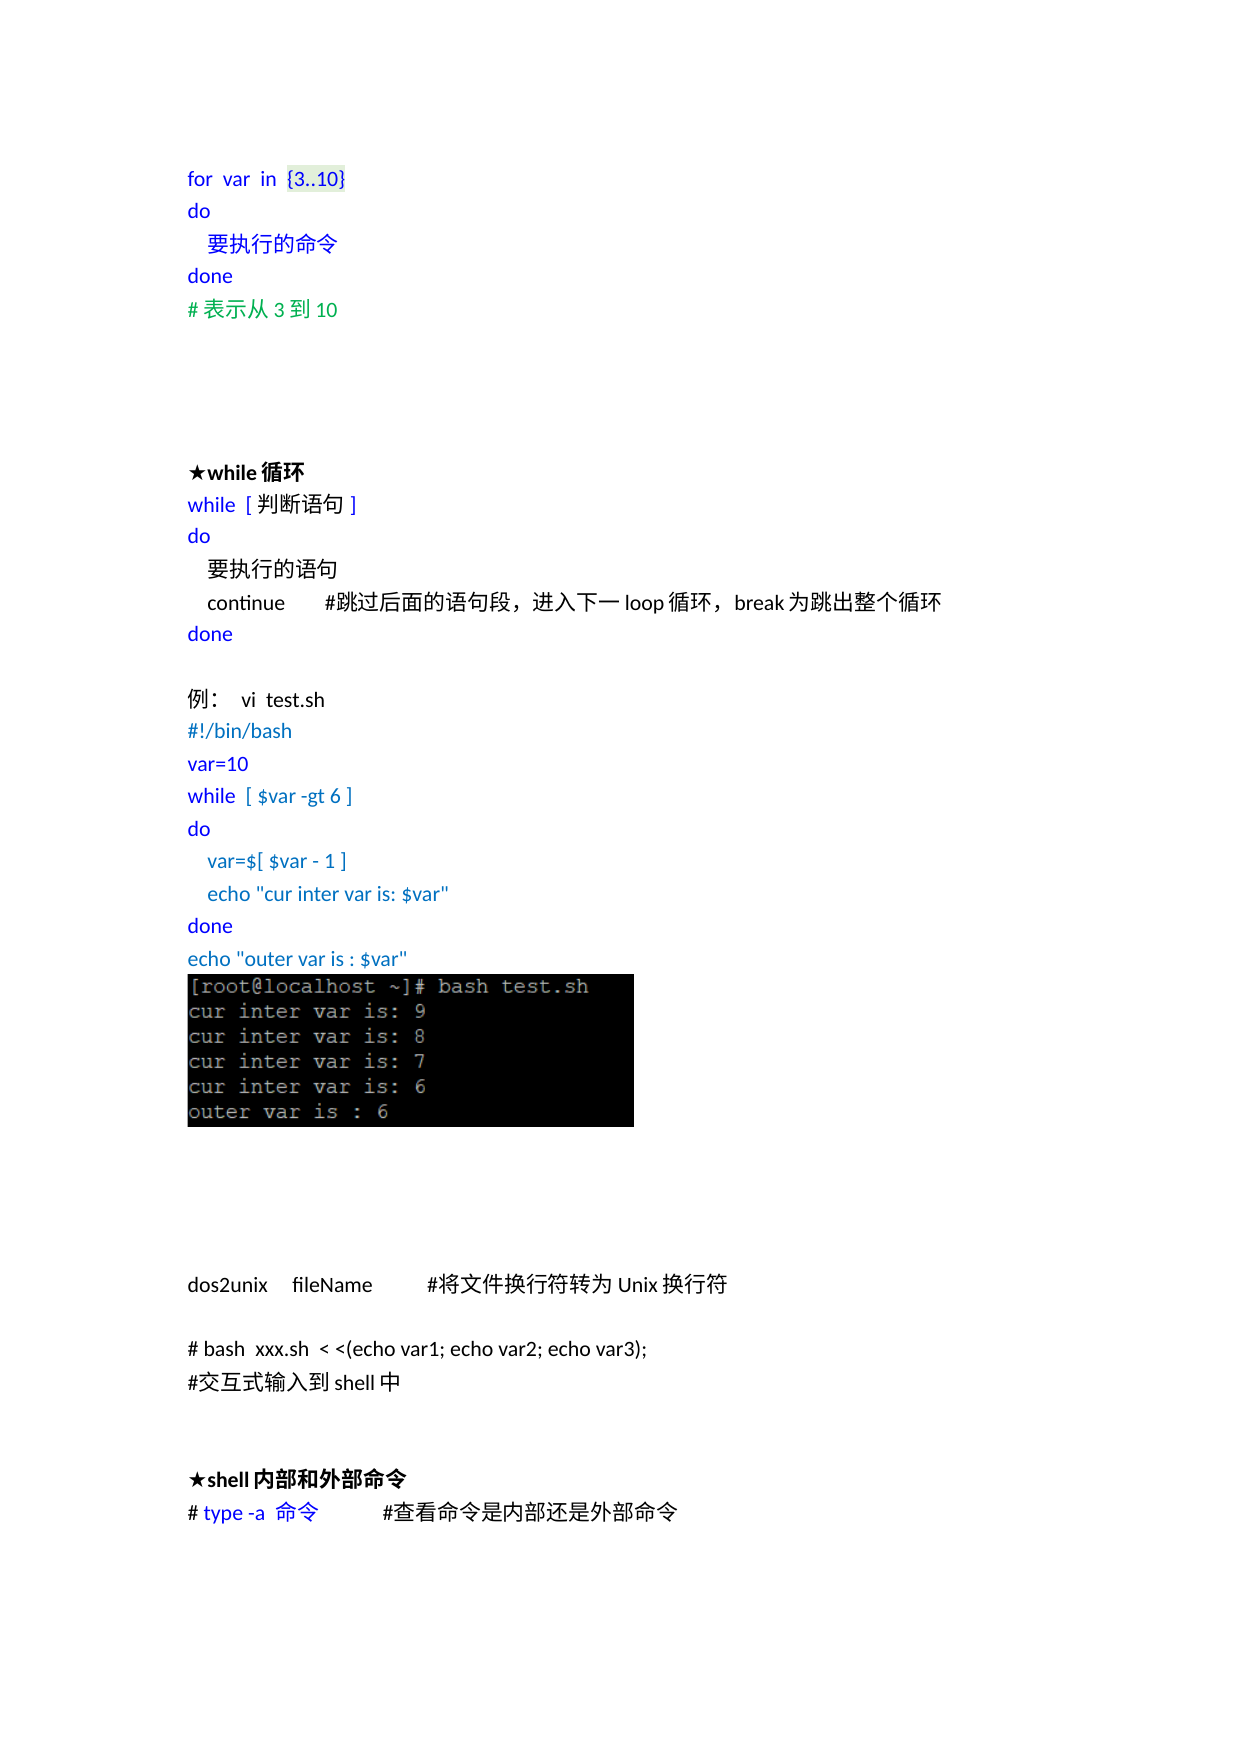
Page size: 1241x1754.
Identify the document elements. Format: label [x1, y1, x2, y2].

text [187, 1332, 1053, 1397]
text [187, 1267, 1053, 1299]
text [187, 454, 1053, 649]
picture [187, 974, 634, 1127]
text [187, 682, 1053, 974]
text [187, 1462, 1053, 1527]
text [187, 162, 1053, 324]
